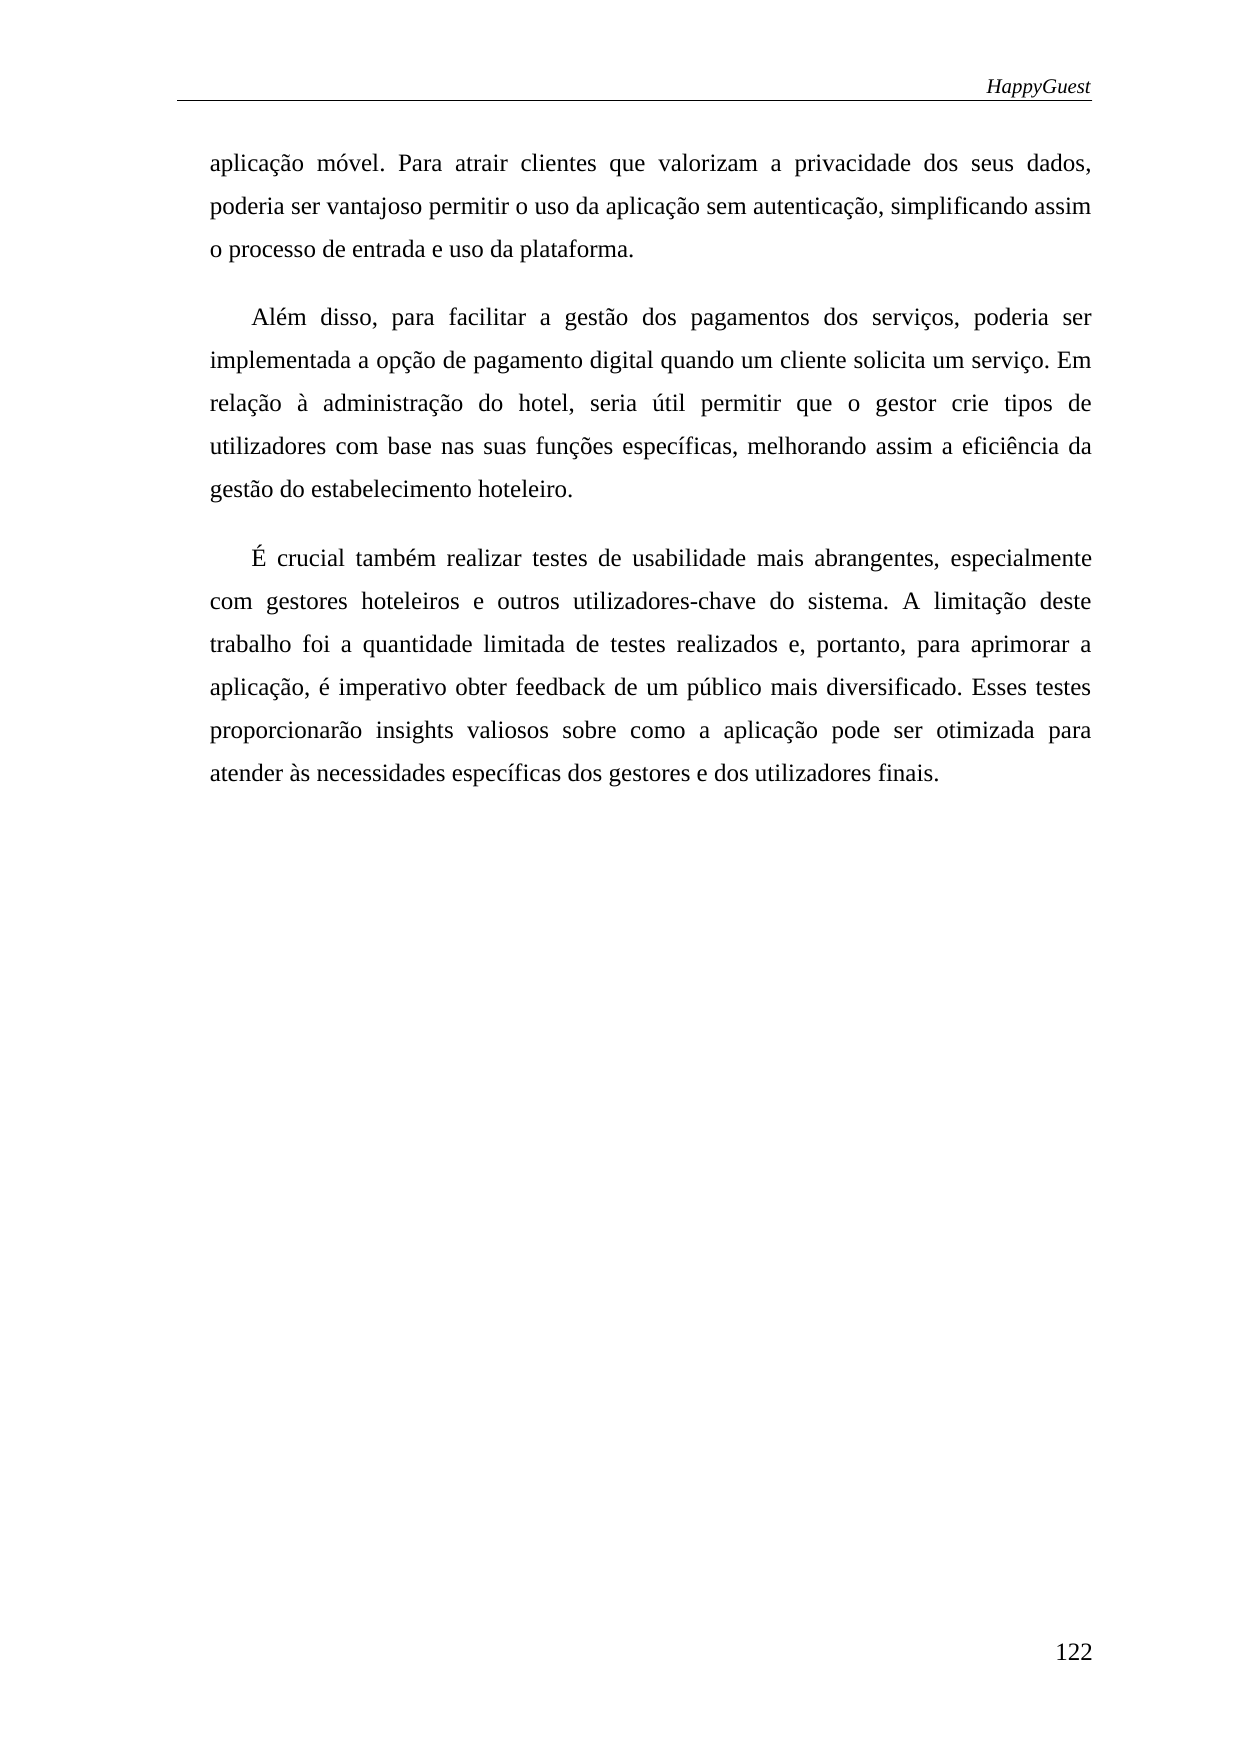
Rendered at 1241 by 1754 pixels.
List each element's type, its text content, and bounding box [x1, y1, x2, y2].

text É crucial também realizar testes de usabilidade mais abrangentes, especialmente com gestores hoteleiros e outros utilizadores-chave do sistema. A limitação deste trabalho foi a quantidade limitada de testes realizados e, portanto, para aprimorar a aplicação, é imperativo obter feedback de um público mais diversificado. Esses testes proporcionarão insights valiosos sobre como a aplicação pode ser otimizada para atender às necessidades específicas dos gestores e dos utilizadores finais. [209, 543, 1092, 787]
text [209, 148, 1092, 263]
text Além disso, para facilitar a gestão dos pagamentos dos serviços, poderia ser implementada a opção de pagamento digital quando um cliente solicita um serviço. Em relação à administração do hotel, seria útil permitir que o gestor crie tipos de utilizadores com base nas suas funções específicas, melhorando assim a eficiência da gestão do estabelecimento hoteleiro. [209, 302, 1092, 503]
